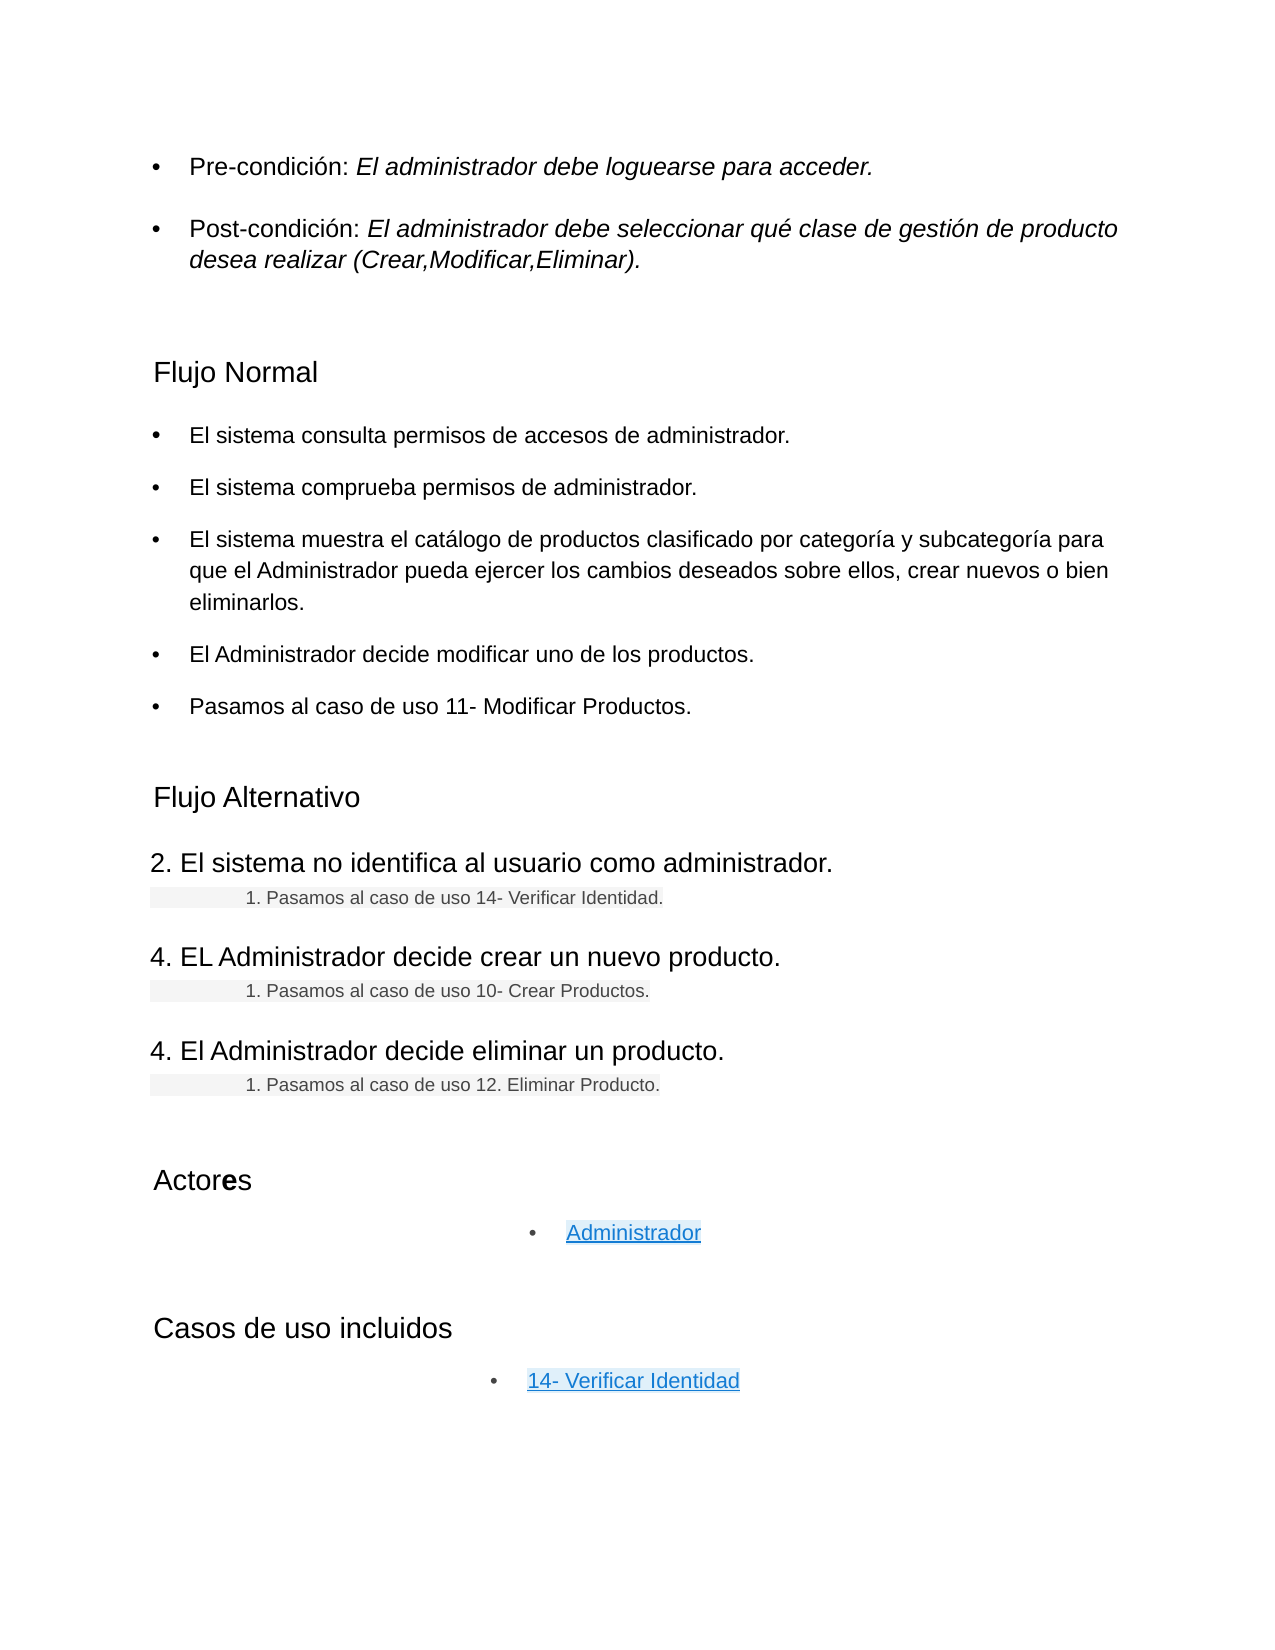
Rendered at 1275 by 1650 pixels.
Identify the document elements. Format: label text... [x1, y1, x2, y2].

list El sistema muestra el catálogo de productos clasificado por categoría y subcategoría para que el Administrador pueda ejercer los cambios deseados sobre ellos, crear nuevos o bien eliminarlos. [152, 522, 1125, 616]
text 4. EL Administrador decide crear un nuevo producto. [150, 942, 1125, 973]
text 1. Pasamos al caso de uso 12. Eliminar Producto. [150, 1067, 1125, 1098]
text 1. Pasamos al caso de uso 14- Verificar Identidad. [150, 879, 1125, 910]
list Administrador [112, 1215, 1117, 1246]
text Casos de uso incluidos [150, 1301, 1125, 1348]
list El sistema consulta permisos de accesos de administrador. [152, 418, 1125, 449]
list Post-condición: El administrador debe seleccionar qué clase de gestión de producto desea realizar (Crear,Modificar,Eliminar). [152, 212, 1125, 275]
list El Administrador decide modificar uno de los productos. [152, 637, 1125, 668]
list El sistema comprueba permisos de administrador. [152, 470, 1125, 502]
text 1. Pasamos al caso de uso 10- Crear Productos. [150, 973, 1125, 1004]
text 4. El Administrador decide eliminar un producto. [150, 1035, 1125, 1067]
list Pre-condición: El administrador debe loguearse para acceder. [152, 150, 1125, 181]
text Actores [150, 1153, 1125, 1199]
text Flujo Normal [150, 345, 1125, 392]
text Flujo Alternativo [150, 770, 1125, 817]
list Pasamos al caso de uso 11- Modificar Productos. [152, 689, 1125, 720]
list 14- Verificar Identidad [112, 1363, 1117, 1395]
text 2. El sistema no identifica al usuario como administrador. [150, 848, 1125, 879]
